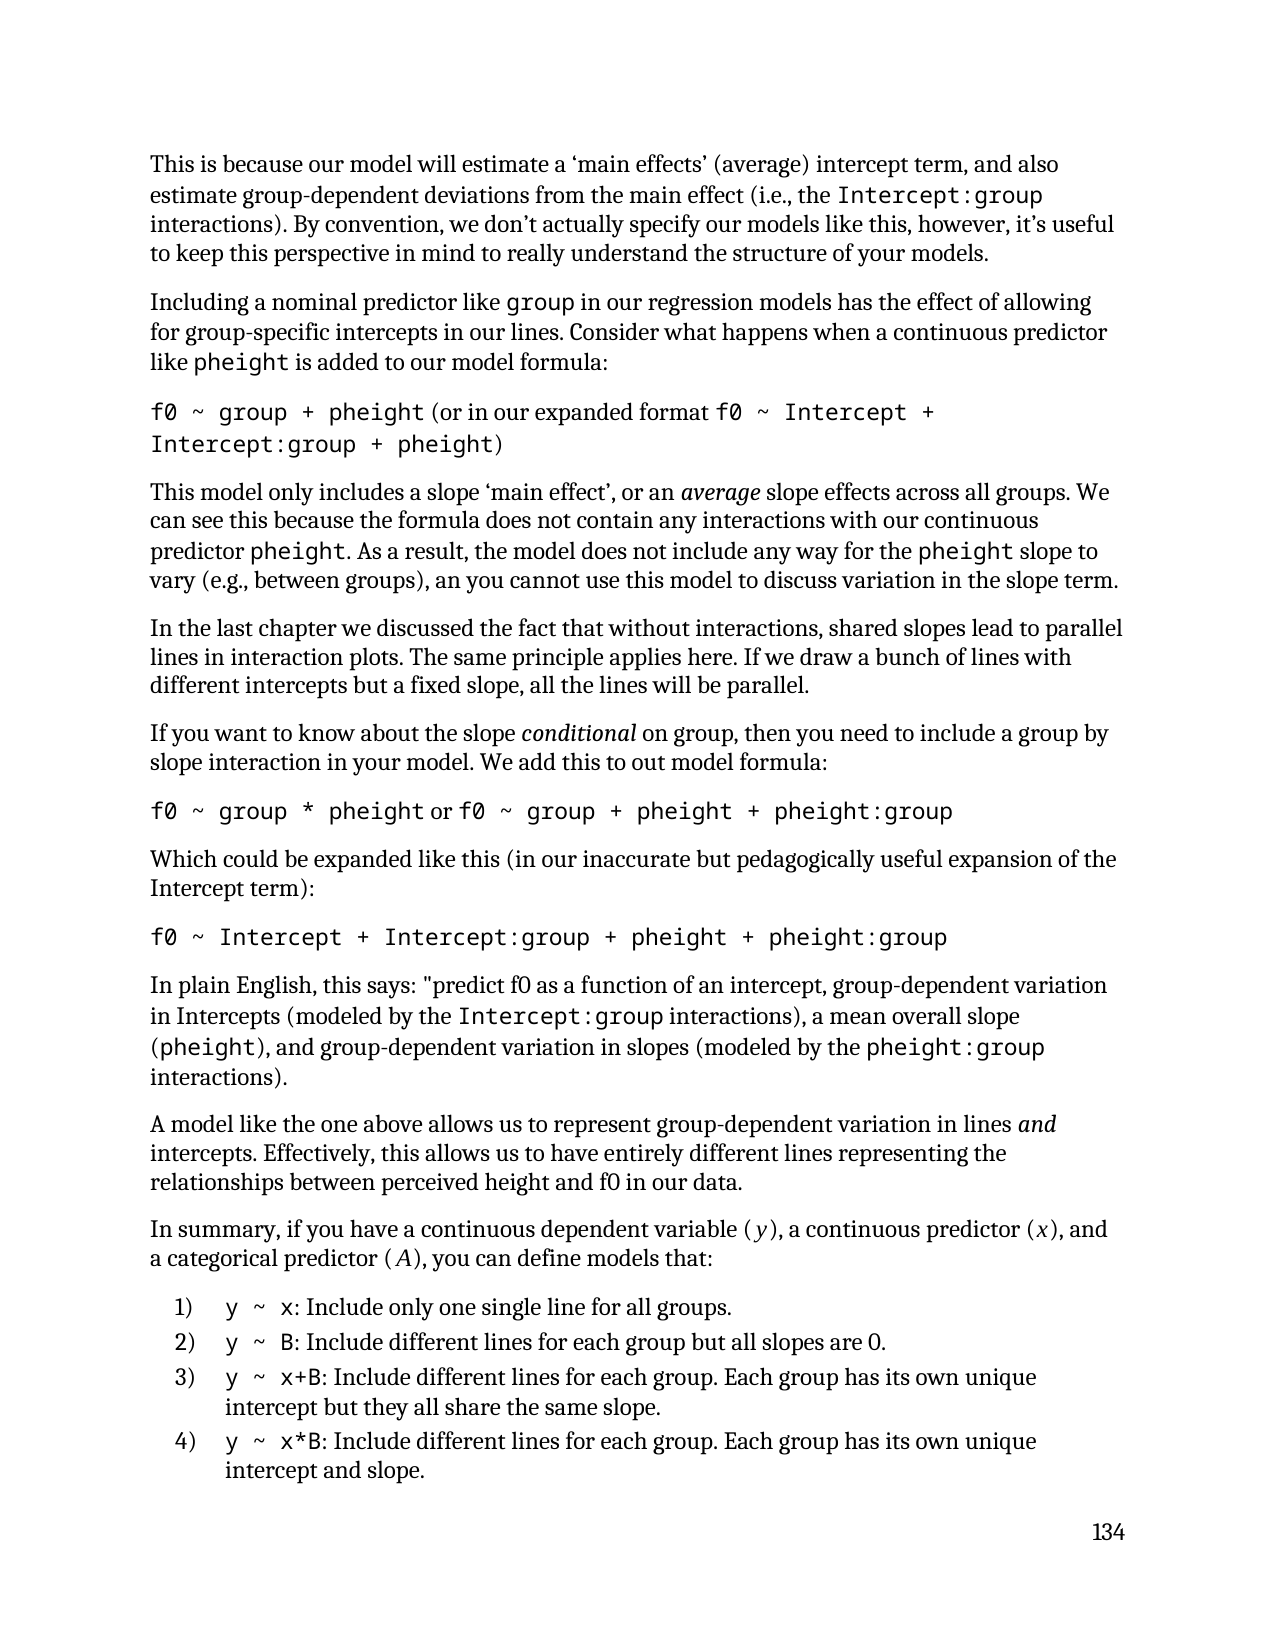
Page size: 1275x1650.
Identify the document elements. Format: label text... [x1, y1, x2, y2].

list y ~ x: Include only one single line for all groups. [175, 1291, 1125, 1322]
text f0 ~ group + pheight (or in our expanded format f0 ~ Intercept + Intercept:group + pheight) [150, 396, 1125, 459]
text In summary, if you have a continuous dependent variable (), a continuous predictor (), and a categorical predictor (), you can define models that: [150, 1215, 1125, 1272]
text f0 ~ Intercept + Intercept:group + pheight + pheight:group [150, 921, 1125, 952]
text If you want to know about the slope conditional on group, then you need to include a group by slope interaction in your model. We add this to out model formula: [150, 719, 1125, 776]
text Which could be expanded like this (in our inaccurate but pedagogically useful expansion of the Intercept term): [150, 845, 1125, 902]
list y ~ x+B: Include different lines for each group. Each group has its own unique intercept but they all share the same slope. [175, 1361, 1125, 1421]
text f0 ~ group * pheight or f0 ~ group + pheight + pheight:group [150, 795, 1125, 826]
text In the last chapter we discussed the fact that without interactions, shared slopes lead to parallel lines in interaction plots. The same principle applies here. If we draw a bunch of lines with different intercepts but a fixed slope, all the lines will be parallel. [150, 614, 1125, 700]
text A model like the one above allows us to represent group-dependent variation in lines and intercepts. Effectively, this allows us to have entirely different lines representing the relationships between perceived height and f0 in our data. [150, 1110, 1125, 1196]
list y ~ x*B: Include different lines for each group. Each group has its own unique intercept and slope. [175, 1425, 1125, 1485]
text This model only includes a slope ‘main effect’, or an average slope effects across all groups. We can see this because the formula does not contain any interactions with our continuous predictor pheight. As a result, the model does not include any way for the pheight slope to vary (e.g., between groups), an you cannot use this model to discuss variation in the slope term. [150, 477, 1125, 595]
text In plain English, this says: "predict f0 as a function of an intercept, group-dependent variation in Intercepts (modeled by the Intercept:group interactions), a mean overall slope (pheight), and group-dependent variation in slopes (modeled by the pheight:group interactions). [150, 971, 1125, 1091]
list y ~ B: Include different lines for each group but all slopes are 0. [175, 1326, 1125, 1357]
text Including a nominal predictor like group in our regression models has the effect of allowing for group-specific intercepts in our lines. Consider what happens when a continuous predictor like pheight is added to our model formula: [150, 286, 1125, 377]
text This is because our model will estimate a ‘main effects’ (average) intercept term, and also estimate group-dependent deviations from the main effect (i.e., the Intercept:group interactions). By convention, we don’t actually specify our models like this, however, it’s useful to keep this perspective in mind to really understand the structure of your models. [150, 150, 1125, 267]
